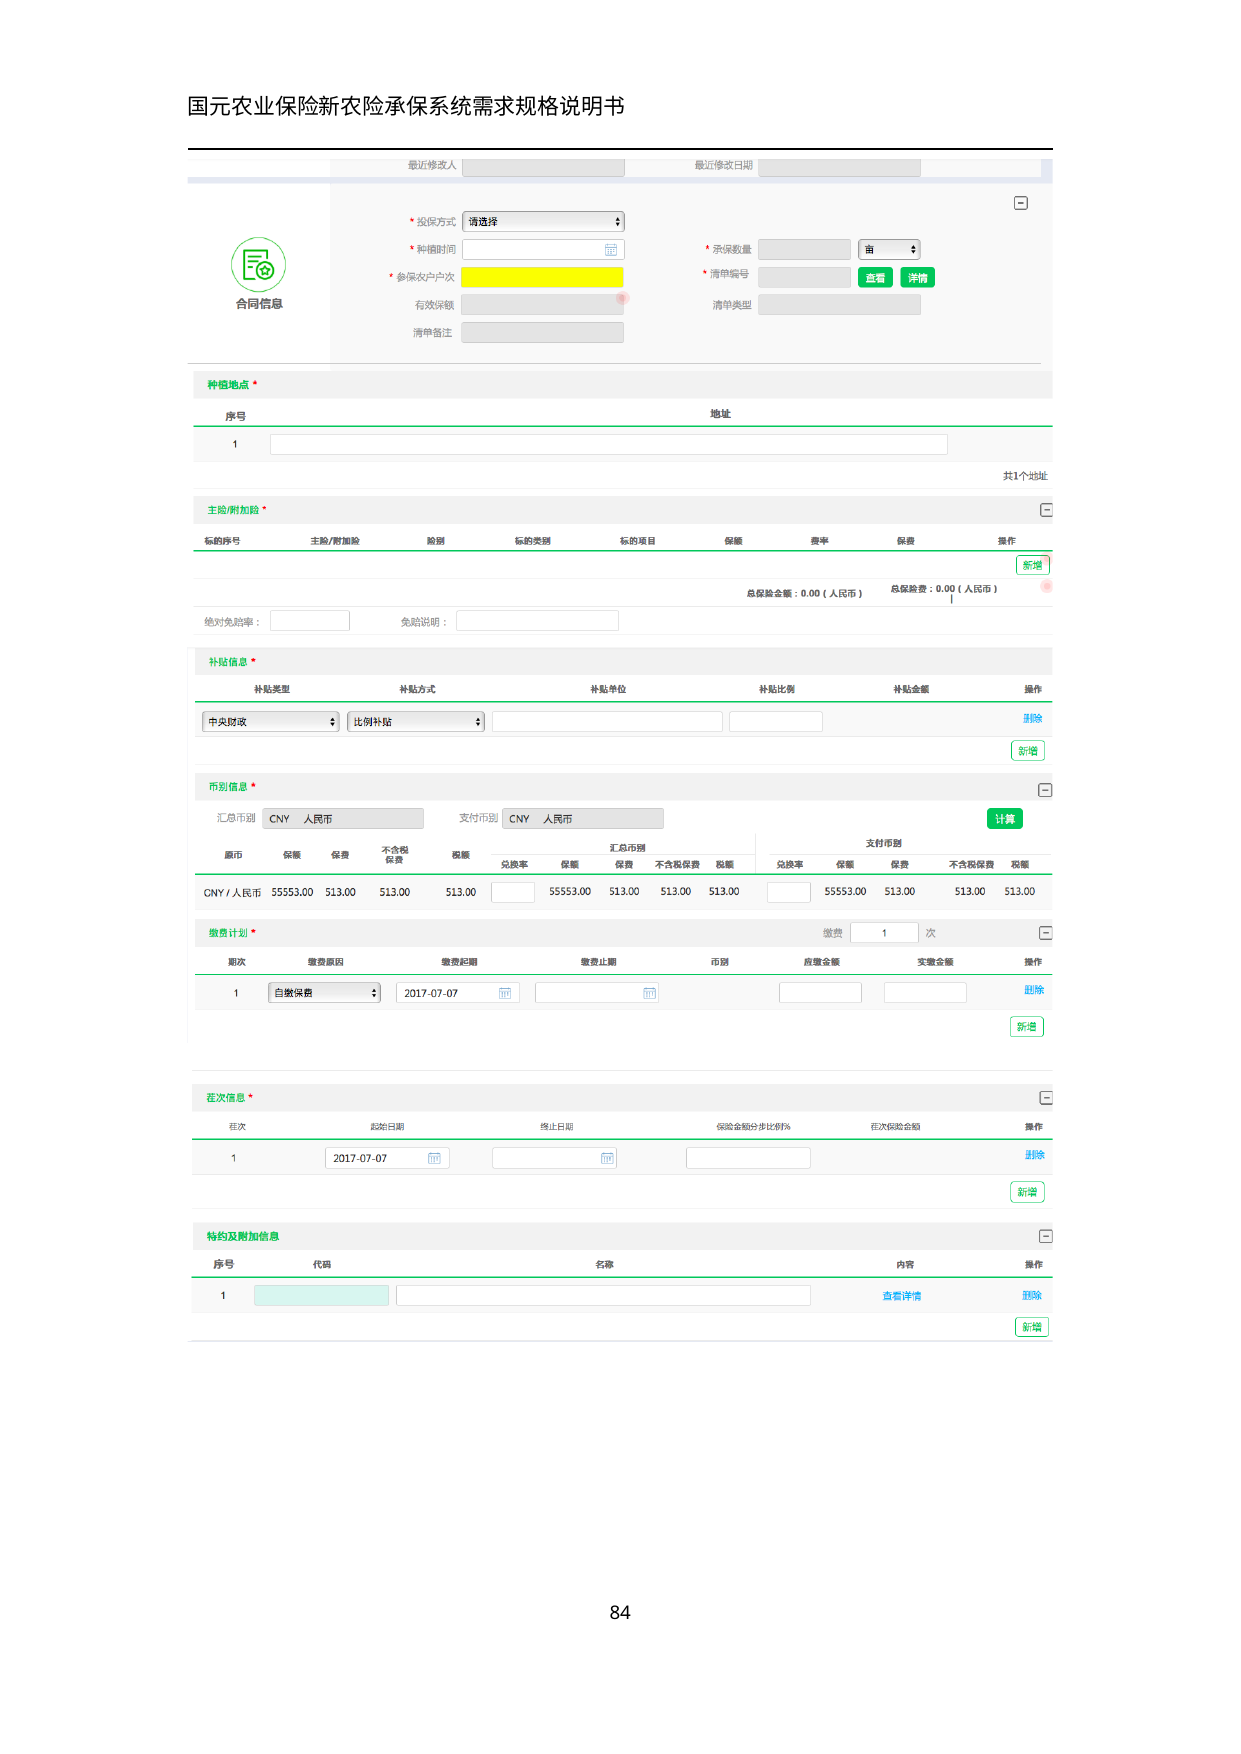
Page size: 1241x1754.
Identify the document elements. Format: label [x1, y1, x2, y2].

picture [187, 647, 1053, 1043]
picture [187, 1069, 1053, 1342]
picture [187, 159, 1053, 635]
